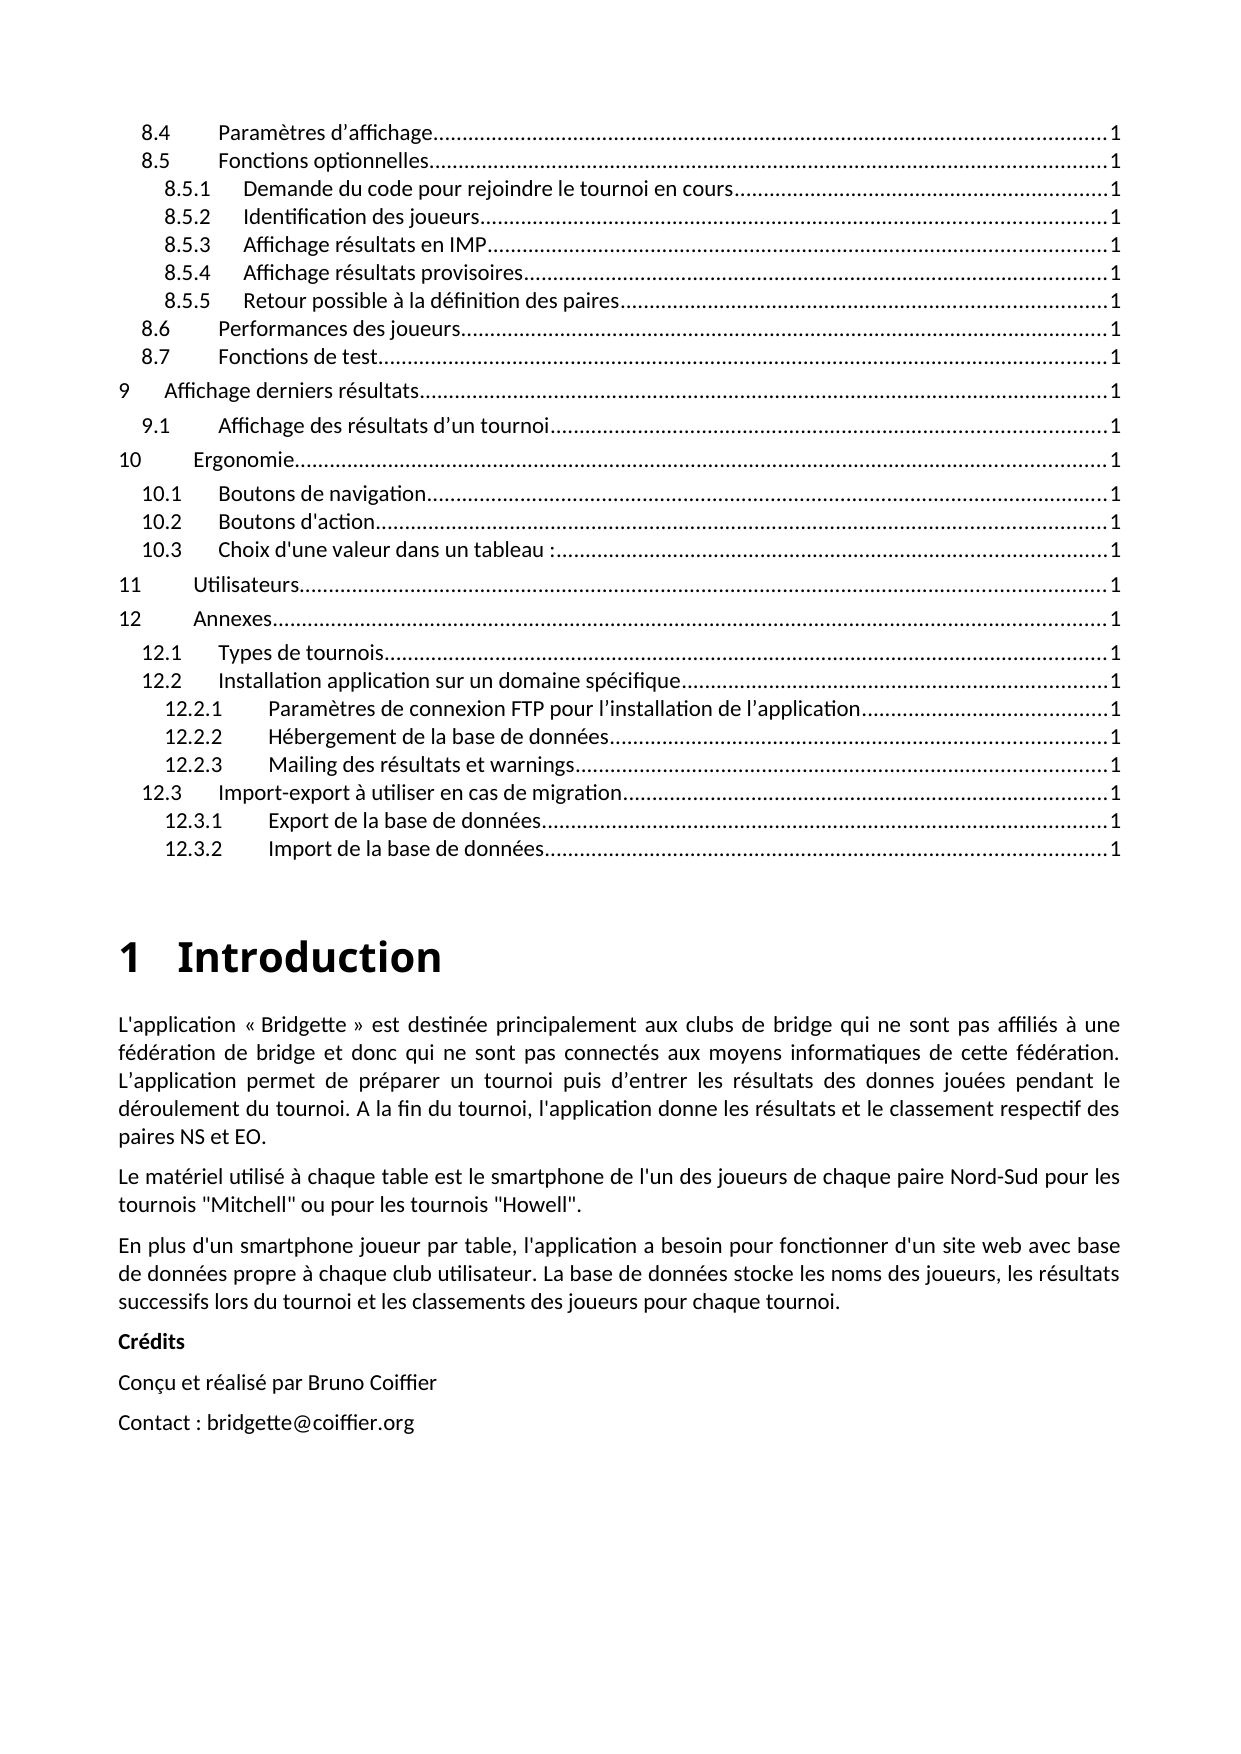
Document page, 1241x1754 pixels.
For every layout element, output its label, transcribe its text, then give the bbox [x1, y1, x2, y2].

text Crédits [118, 1327, 1122, 1355]
text L'application « Bridgette » est destinée principalement aux clubs de bridge qui ne sont pas affiliés à une fédération de bridge et donc qui ne sont pas connectés aux moyens informatiques de cette fédération. L’application permet de préparer un tournoi puis d’entrer les résultats des donnes jouées pendant le déroulement du tournoi. A la fin du tournoi, l'application donne les résultats et le classement respectif des paires NS et EO. [118, 1010, 1122, 1150]
text En plus d'un smartphone joueur par table, l'application a besoin pour fonctionner d'un site web avec base de données propre à chaque club utilisateur. La base de données stocke les noms des joueurs, les résultats successifs lors du tournoi et les classements des joueurs pour chaque tournoi. [118, 1231, 1122, 1315]
text Conçu et réalisé par Bruno Coiffier [118, 1368, 1122, 1396]
subtitle Introduction [118, 928, 1122, 985]
text Contact : bridgette@coiffier.org [118, 1408, 1122, 1436]
text Le matériel utilisé à chaque table est le smartphone de l'un des joueurs de chaque paire Nord-Sud pour les tournois "Mitchell" ou pour les tournois "Howell". [118, 1162, 1122, 1218]
